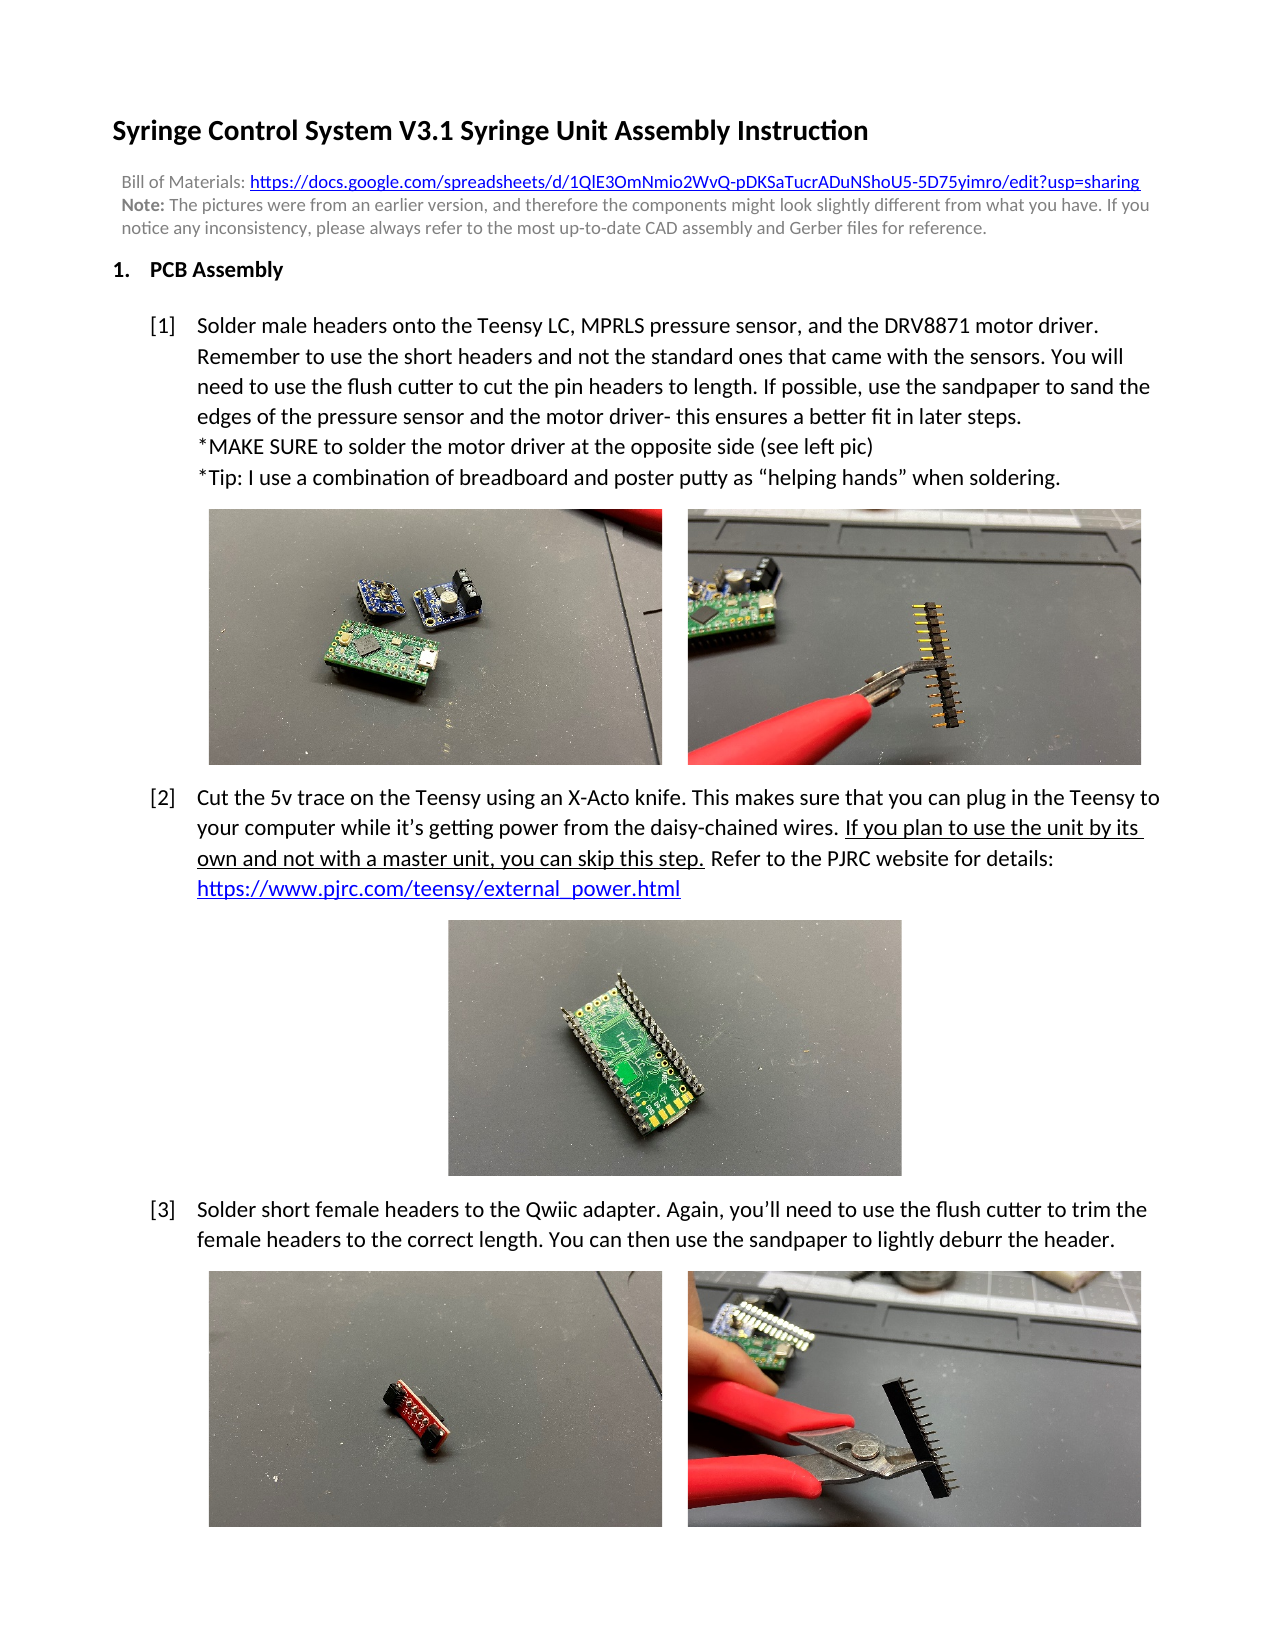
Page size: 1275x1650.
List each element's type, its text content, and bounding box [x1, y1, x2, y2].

list Solder short female headers to the Qwiic adapter. Again, you’ll need to use the flush cutter to trim the female headers to the correct length. You can then use the sandpaper to lightly deburr the header. [150, 1195, 1162, 1253]
picture [208, 1271, 663, 1527]
picture [687, 1271, 1142, 1527]
list PCB Assembly [112, 256, 1162, 283]
picture [208, 509, 663, 765]
list Cut the 5v trace on the Teensy using an X-Acto knife. This makes sure that you can plug in the Teensy to your computer while it’s getting power from the daisy-chained wires. If you plan to use the unit by its own and not with a master unit, you can skip this step. Refer to the PJRC website for details: https://www.pjrc.com/teensy/external_power.html [150, 783, 1162, 902]
text Note: The pictures were from an earlier version, and therefore the components might look slightly different from what you have. If you notice any inconsistency, please always refer to the most up-to-date CAD assembly and Gerber files for reference. [121, 193, 1162, 239]
list *Tip: I use a combination of breadboard and poster putty as “helping hands” when soldering. [197, 463, 1162, 491]
text Syringe Control System V3.1 Syringe Unit Assembly Instruction [112, 112, 1162, 148]
picture [687, 509, 1142, 765]
picture [448, 920, 902, 1176]
text Bill of Materials: https://docs.google.com/spreadsheets/d/1QlE3OmNmio2WvQ-pDKSaTucrADuNShoU5-5D75yimro/edit?usp=sharing [121, 170, 1162, 193]
list *MAKE SURE to solder the motor driver at the opposite side (see left pic) [197, 432, 1162, 460]
list Solder male headers onto the Teensy LC, MPRLS pressure sensor, and the DRV8871 motor driver. Remember to use the short headers and not the standard ones that came with the sensors. You will need to use the flush cutter to cut the pin headers to length. If possible, use the sandpaper to sand the edges of the pressure sensor and the motor driver- this ensures a better fit in later steps. [150, 312, 1162, 430]
